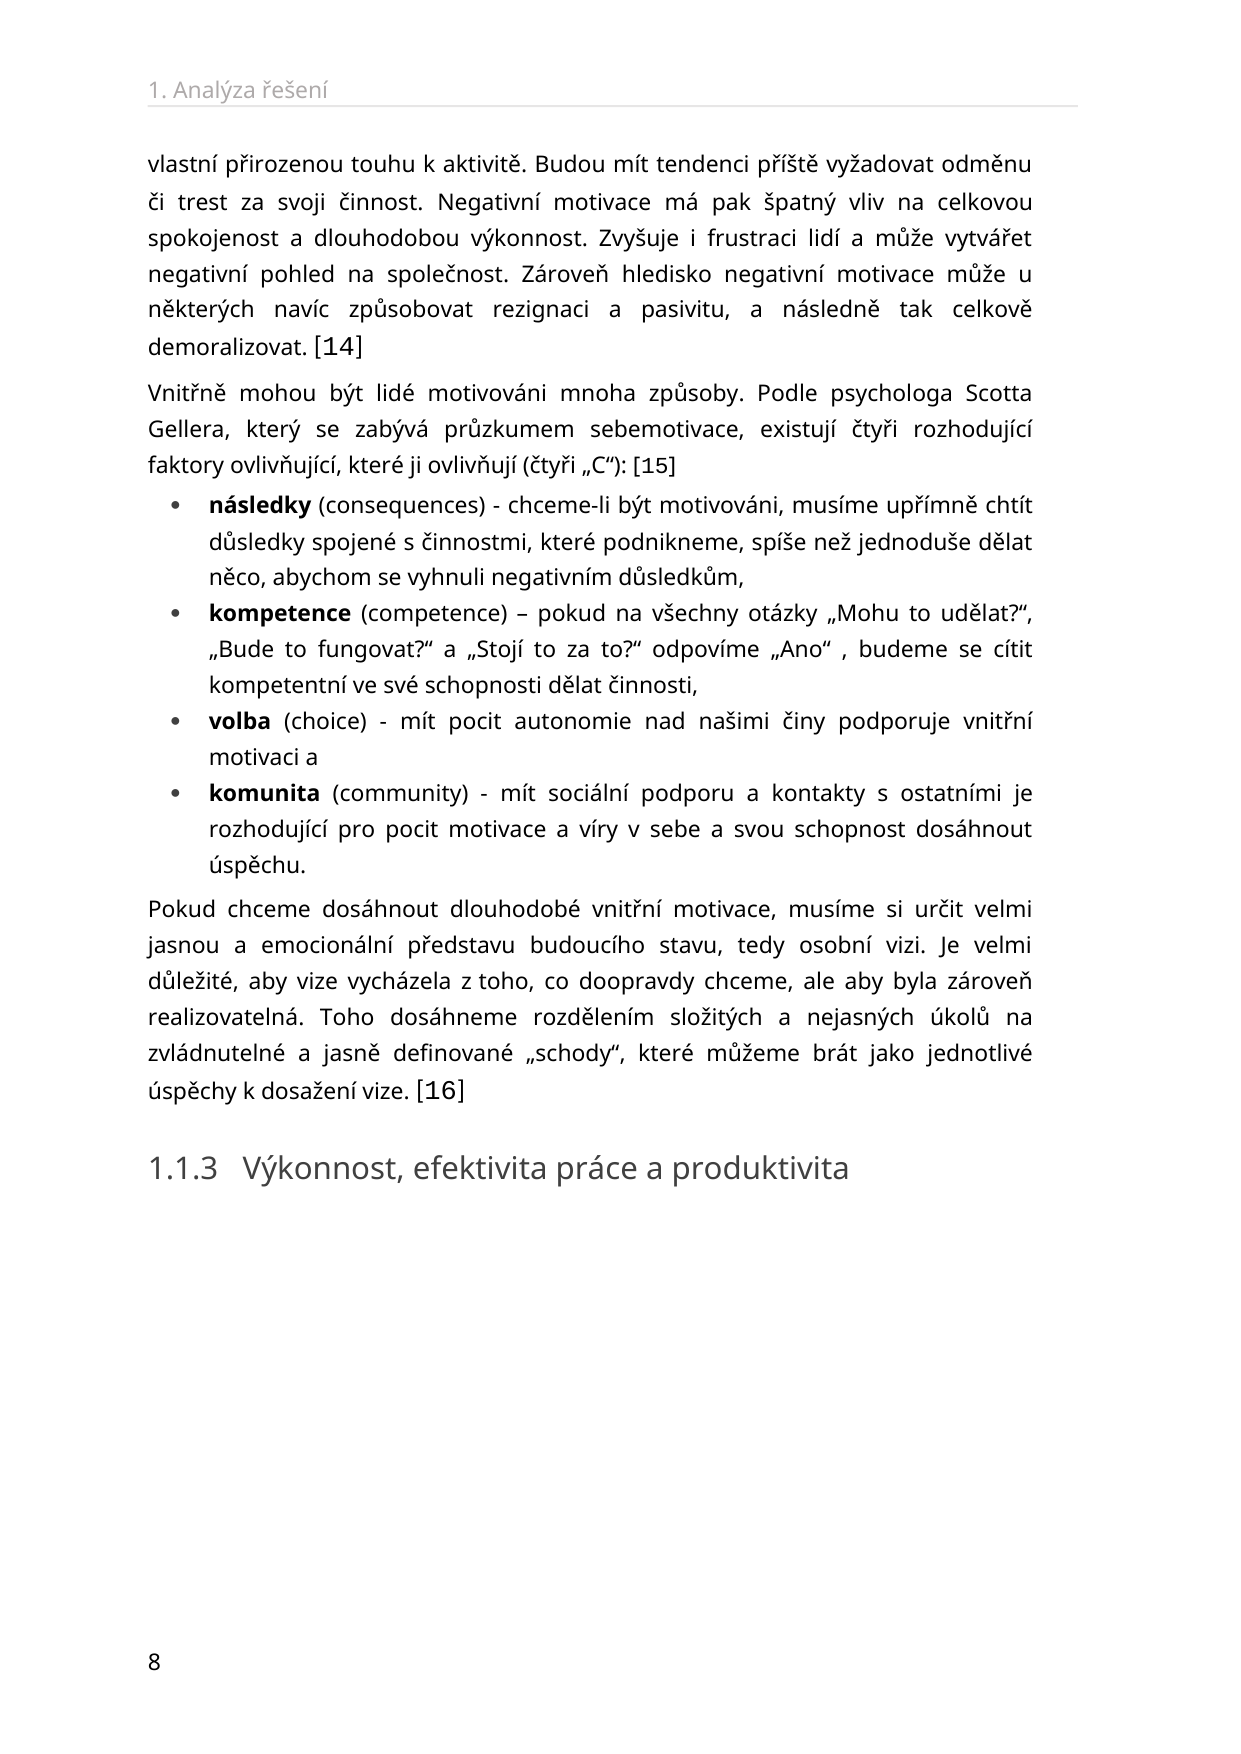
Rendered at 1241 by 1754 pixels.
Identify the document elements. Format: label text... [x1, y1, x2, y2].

text Vnitřně mohou být lidé motivováni mnoha způsoby. Podle psychologa Scotta Gellera, který se zabývá průzkumem sebemotivace, existují čtyři rozhodující faktory ovlivňující, které ji ovlivňují (čtyři „C“): [15] [148, 377, 1033, 481]
list komunita (community) - mít sociální podporu a kontakty s ostatními je rozhodující pro pocit motivace a víry v sebe a svou schopnost dosáhnout úspěchu. [171, 777, 1034, 880]
list volba (choice) - mít pocit autonomie nad našimi činy podporuje vnitřní motivaci a [171, 705, 1034, 772]
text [148, 148, 1033, 364]
subtitle Výkonnost, efektivita práce a produktivita [148, 1146, 1033, 1188]
list následky (consequences) - chceme-li být motivováni, musíme upřímně chtít důsledky spojené s činnostmi, které podnikneme, spíše než jednoduše dělat něco, abychom se vyhnuli negativním důsledkům, [171, 489, 1034, 593]
list kompetence (competence) – pokud na všechny otázky „Mohu to udělat?“, „Bude to fungovat?“ a „Stojí to za to?“ odpovíme „Ano“ , budeme se cítit kompetentní ve své schopnosti dělat činnosti, [171, 597, 1034, 700]
text Pokud chceme dosáhnout dlouhodobé vnitřní motivace, musíme si určit velmi jasnou a emocionální představu budoucího stavu, tedy osobní vizi. Je velmi důležité, aby vize vycházela z toho, co doopravdy chceme, ale aby byla zároveň realizovatelná. Toho dosáhneme rozdělením složitých a nejasných úkolů na zvládnutelné a jasně definované „schody“, které můžeme brát jako jednotlivé úspěchy k dosažení vize. [16] [148, 893, 1033, 1107]
